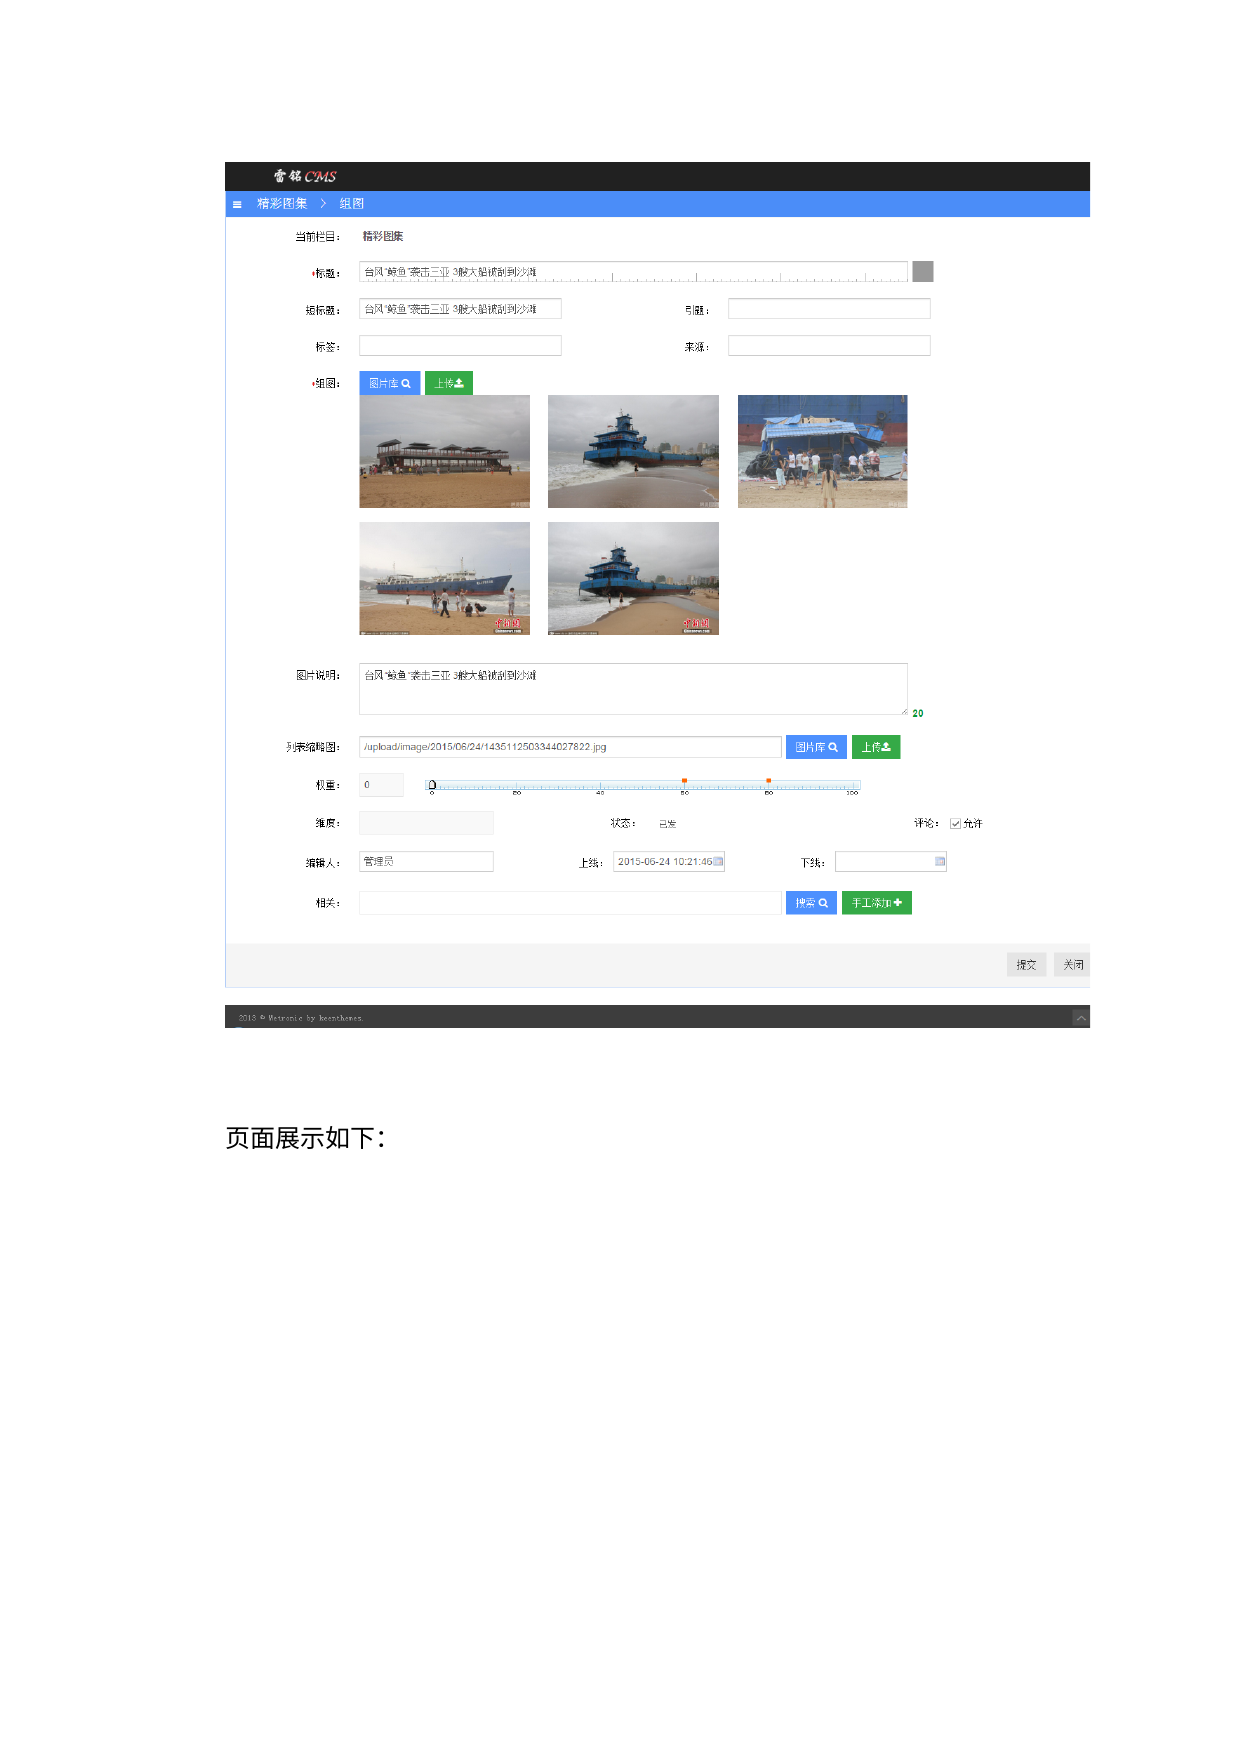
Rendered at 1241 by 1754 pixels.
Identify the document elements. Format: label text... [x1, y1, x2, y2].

picture [225, 162, 1091, 1028]
text 页面展示如下： [187, 1104, 1053, 1169]
